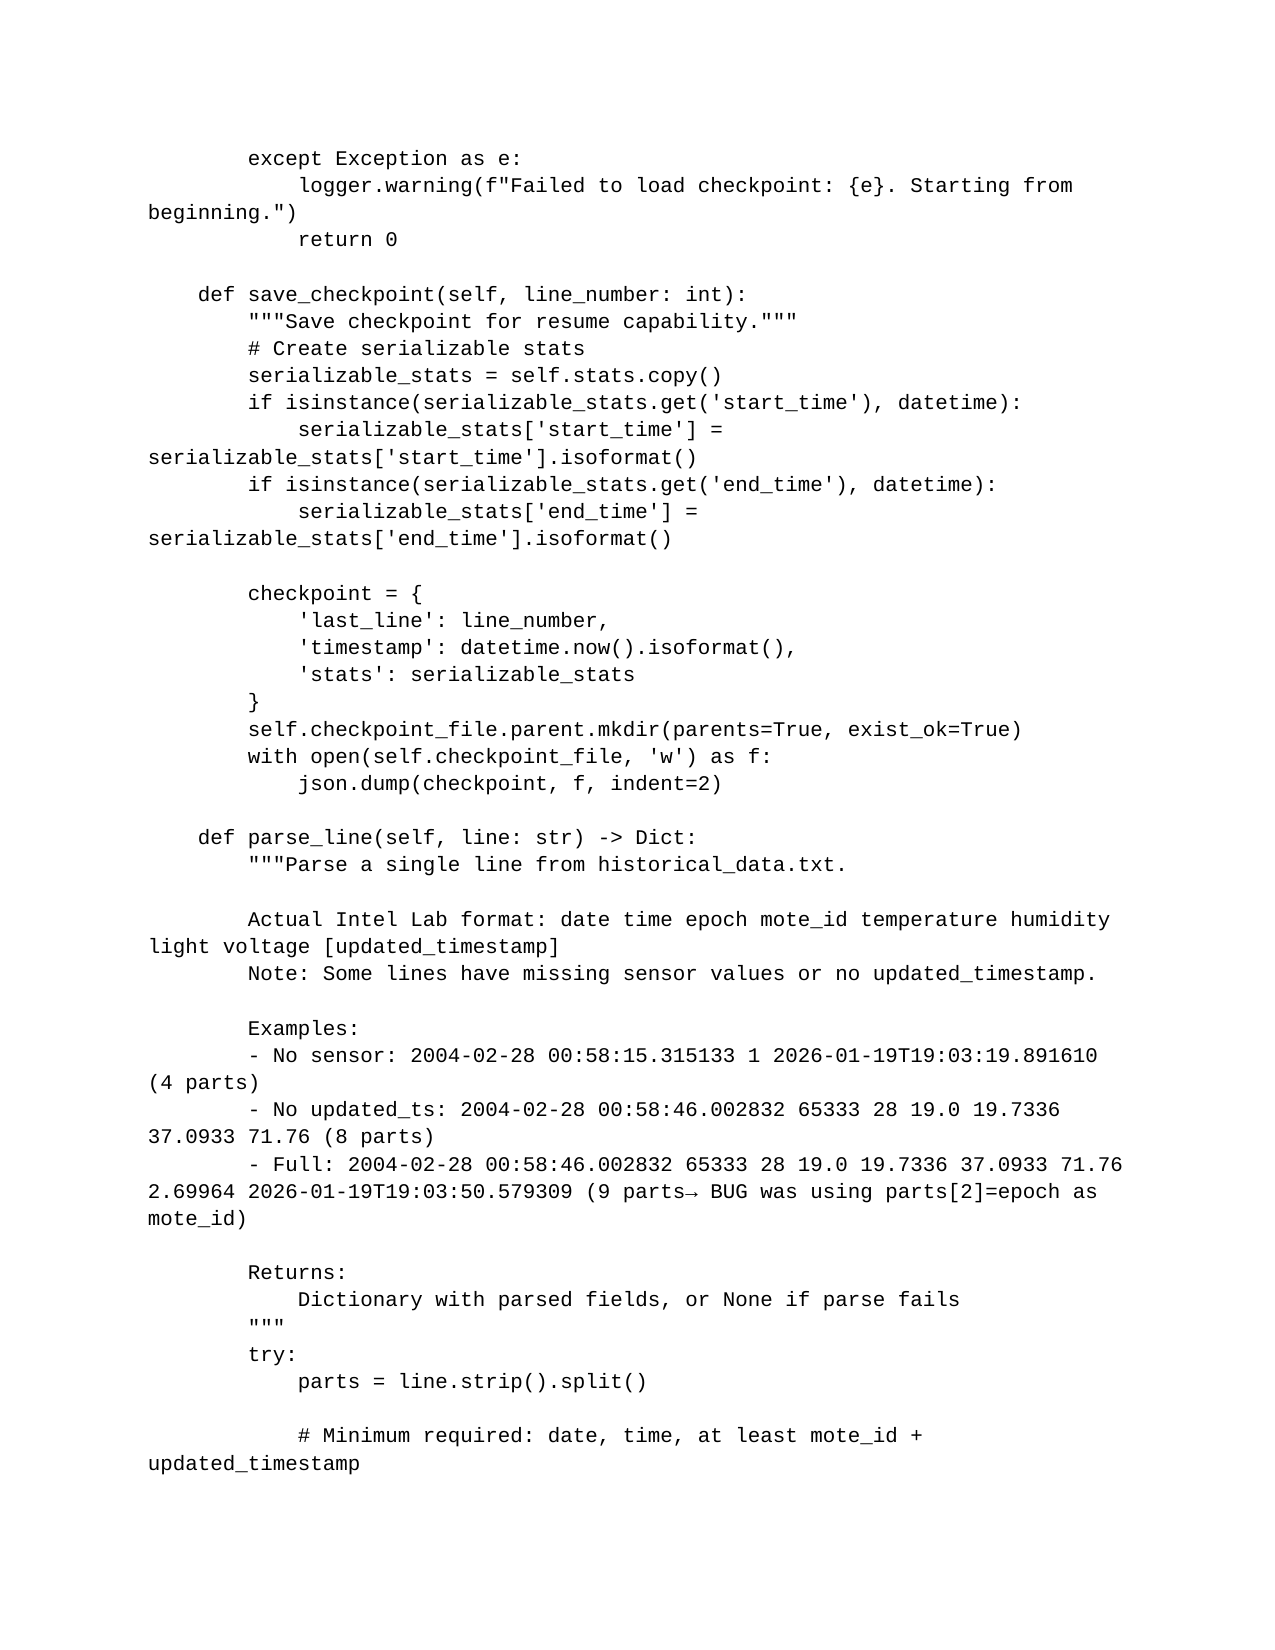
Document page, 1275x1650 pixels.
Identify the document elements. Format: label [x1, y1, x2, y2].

text [148, 148, 1127, 1476]
